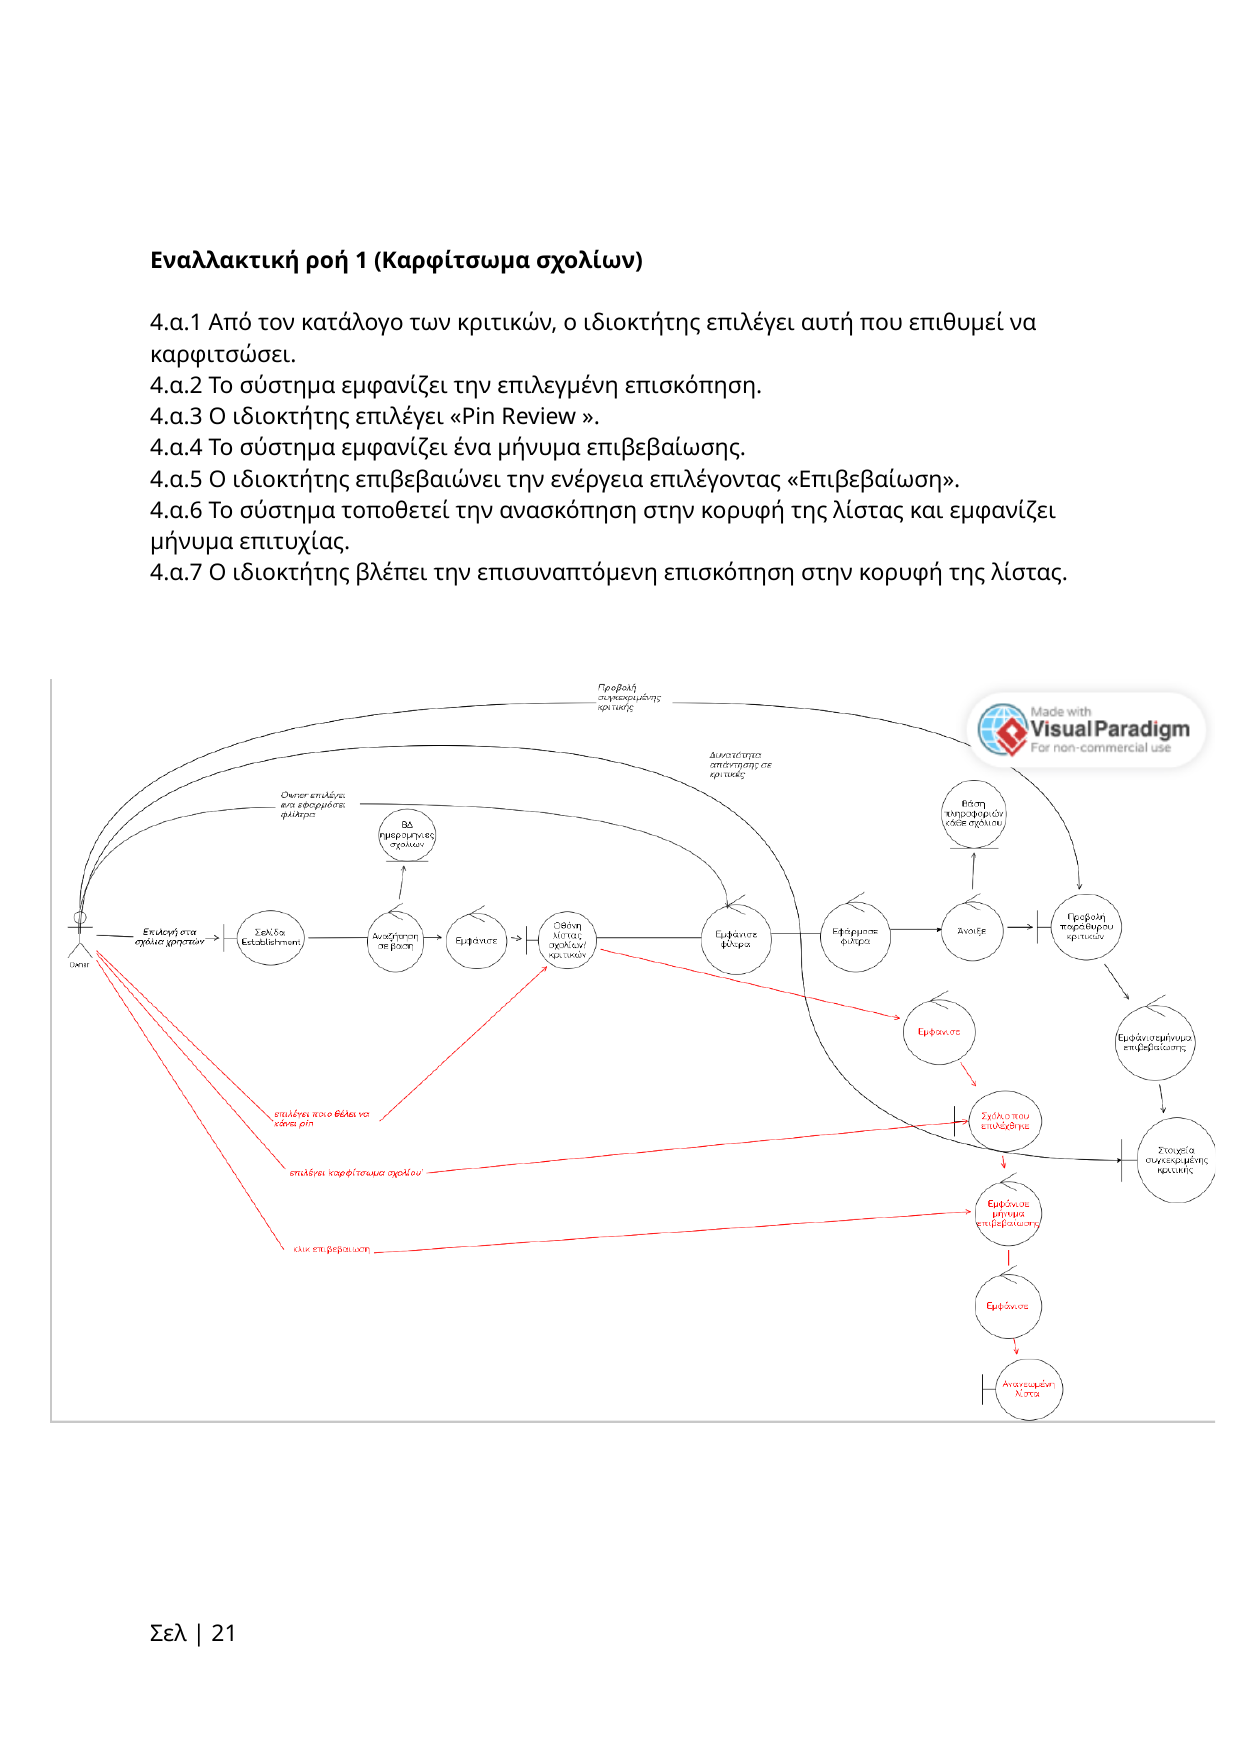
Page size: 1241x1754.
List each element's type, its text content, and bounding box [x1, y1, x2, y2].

text 4.α.3 Ο ιδιοκτήτης επιλέγει «Pin Review ». [150, 400, 1090, 431]
text 4.α.2 Το σύστημα εμφανίζει την επιλεγμένη επισκόπηση. [150, 369, 1090, 400]
text 4.α.4 Το σύστημα εμφανίζει ένα μήνυμα επιβεβαίωσης. [150, 431, 1090, 462]
picture [50, 679, 1216, 1423]
text 4.α.7 Ο ιδιοκτήτης βλέπει την επισυναπτόμενη επισκόπηση στην κορυφή της λίστας. [150, 556, 1090, 587]
text Εναλλακτική ροή 1 (Καρφίτσωμα σχολίων) [150, 244, 1090, 275]
text 4.α.5 Ο ιδιοκτήτης επιβεβαιώνει την ενέργεια επιλέγοντας «Επιβεβαίωση». [150, 462, 1090, 494]
text 4.α.6 Το σύστημα τοποθετεί την ανασκόπηση στην κορυφή της λίστας και εμφανίζει μήνυμα επιτυχίας. [150, 494, 1090, 556]
text 4.α.1 Από τον κατάλογο των κριτικών, ο ιδιοκτήτης επιλέγει αυτή που επιθυμεί να καρφιτσώσει. [150, 306, 1090, 369]
